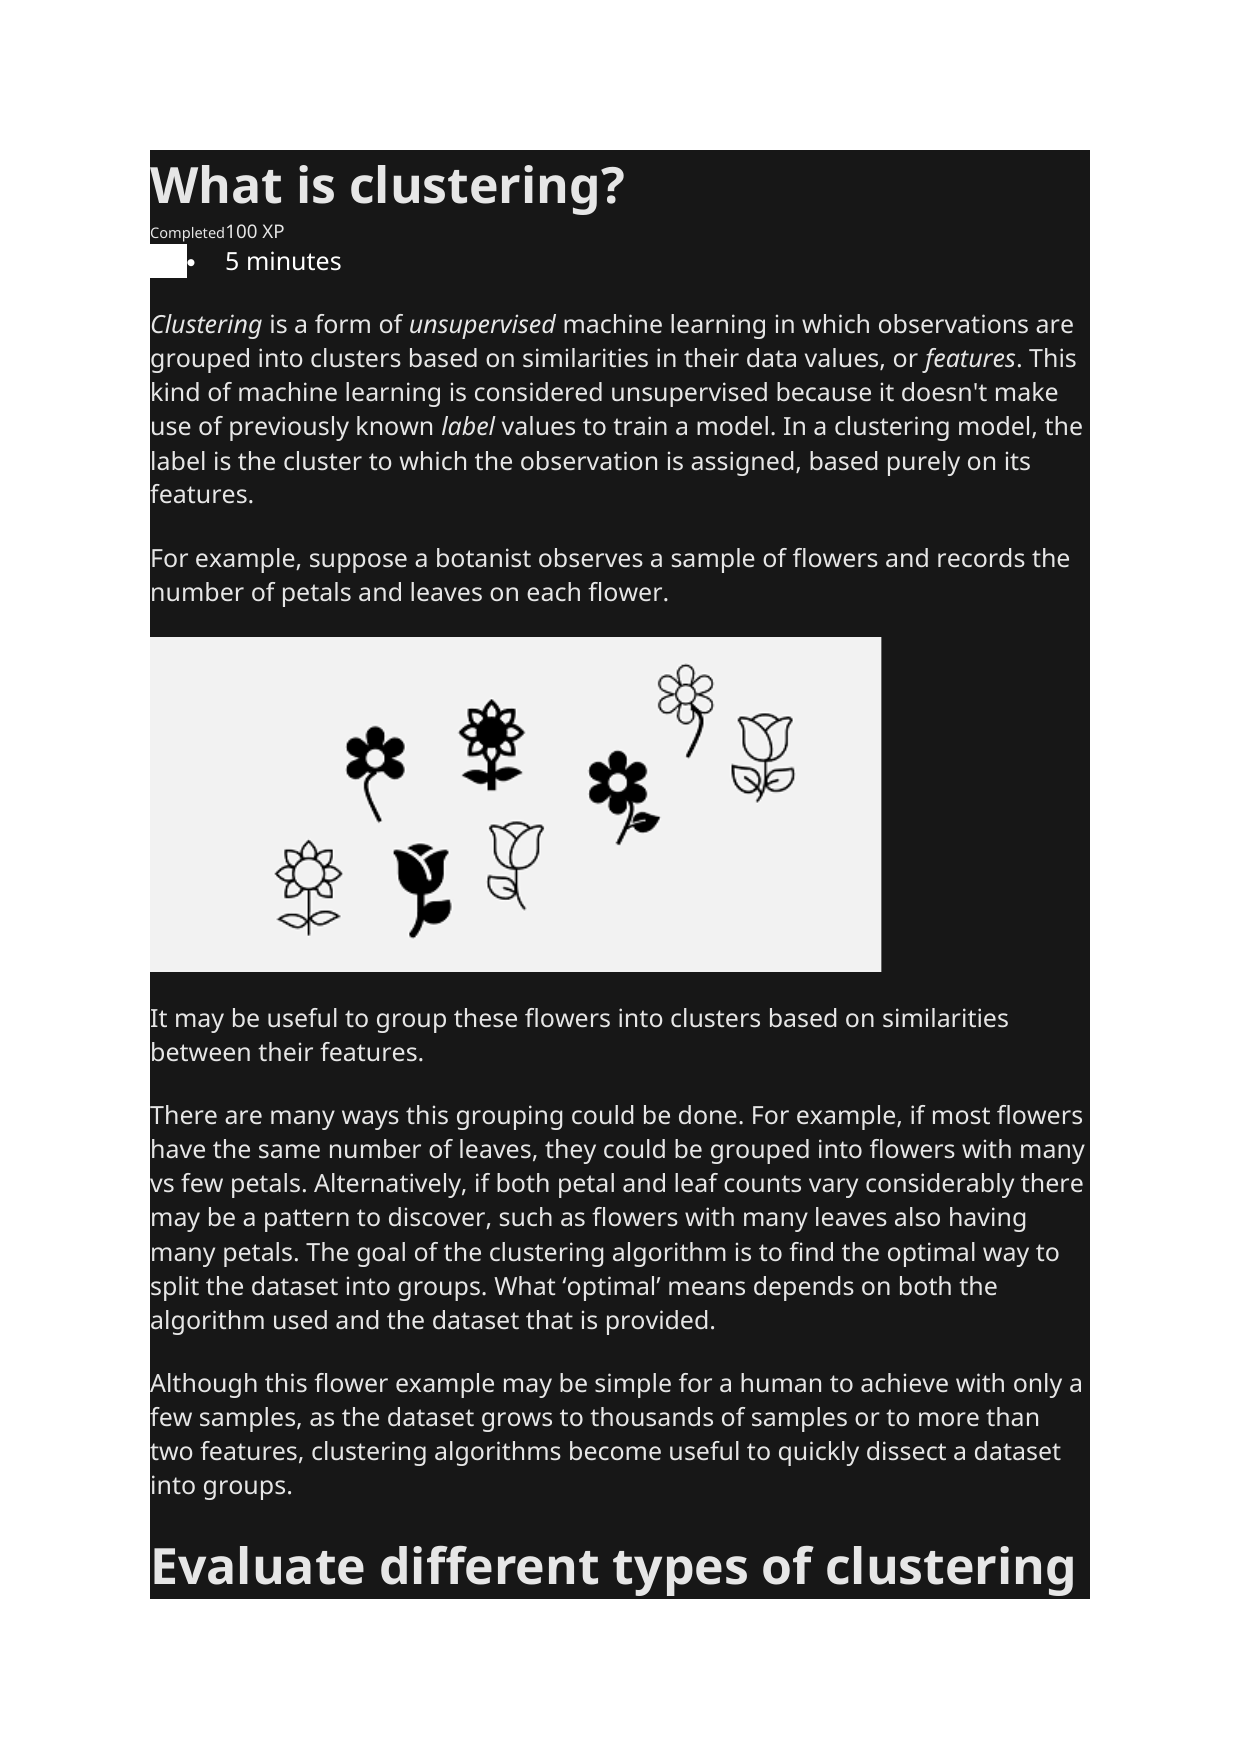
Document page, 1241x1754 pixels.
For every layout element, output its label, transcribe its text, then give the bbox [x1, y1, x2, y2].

text What is clustering? [150, 150, 1090, 218]
list 5 minutes [187, 244, 1090, 278]
text For example, suppose a botanist observes a sample of flowers and records the number of petals and leaves on each flower. [150, 540, 1090, 608]
text Although this flower example may be simple for a human to achieve with only a few samples, as the dataset grows to thousands of samples or to more than two features, clustering algorithms become useful to quickly dissect a dataset into groups. [150, 1366, 1090, 1502]
text Clustering is a form of unsupervised machine learning in which observations are grouped into clusters based on similarities in their data values, or features. This kind of machine learning is considered unsupervised because it doesn't make use of previously known label values to train a model. In a clustering model, the label is the cluster to which the observation is assigned, based purely on its features. [150, 307, 1090, 511]
text There are many ways this grouping could be done. For example, if most flowers have the same number of leaves, they could be grouped into flowers with many vs few petals. Alternatively, if both petal and leaf counts vary considerably there may be a pattern to discover, such as flowers with many leaves also having many petals. The goal of the clustering algorithm is to find the optimal way to split the dataset into groups. What ‘optimal’ means depends on both the algorithm used and the dataset that is provided. [150, 1098, 1090, 1336]
subtitle Evaluate different types of clustering [150, 1531, 1090, 1599]
text Completed100 XP [150, 218, 1090, 244]
text It may be useful to group these flowers into clusters based on similarities between their features. [150, 1001, 1090, 1069]
picture [150, 637, 882, 972]
